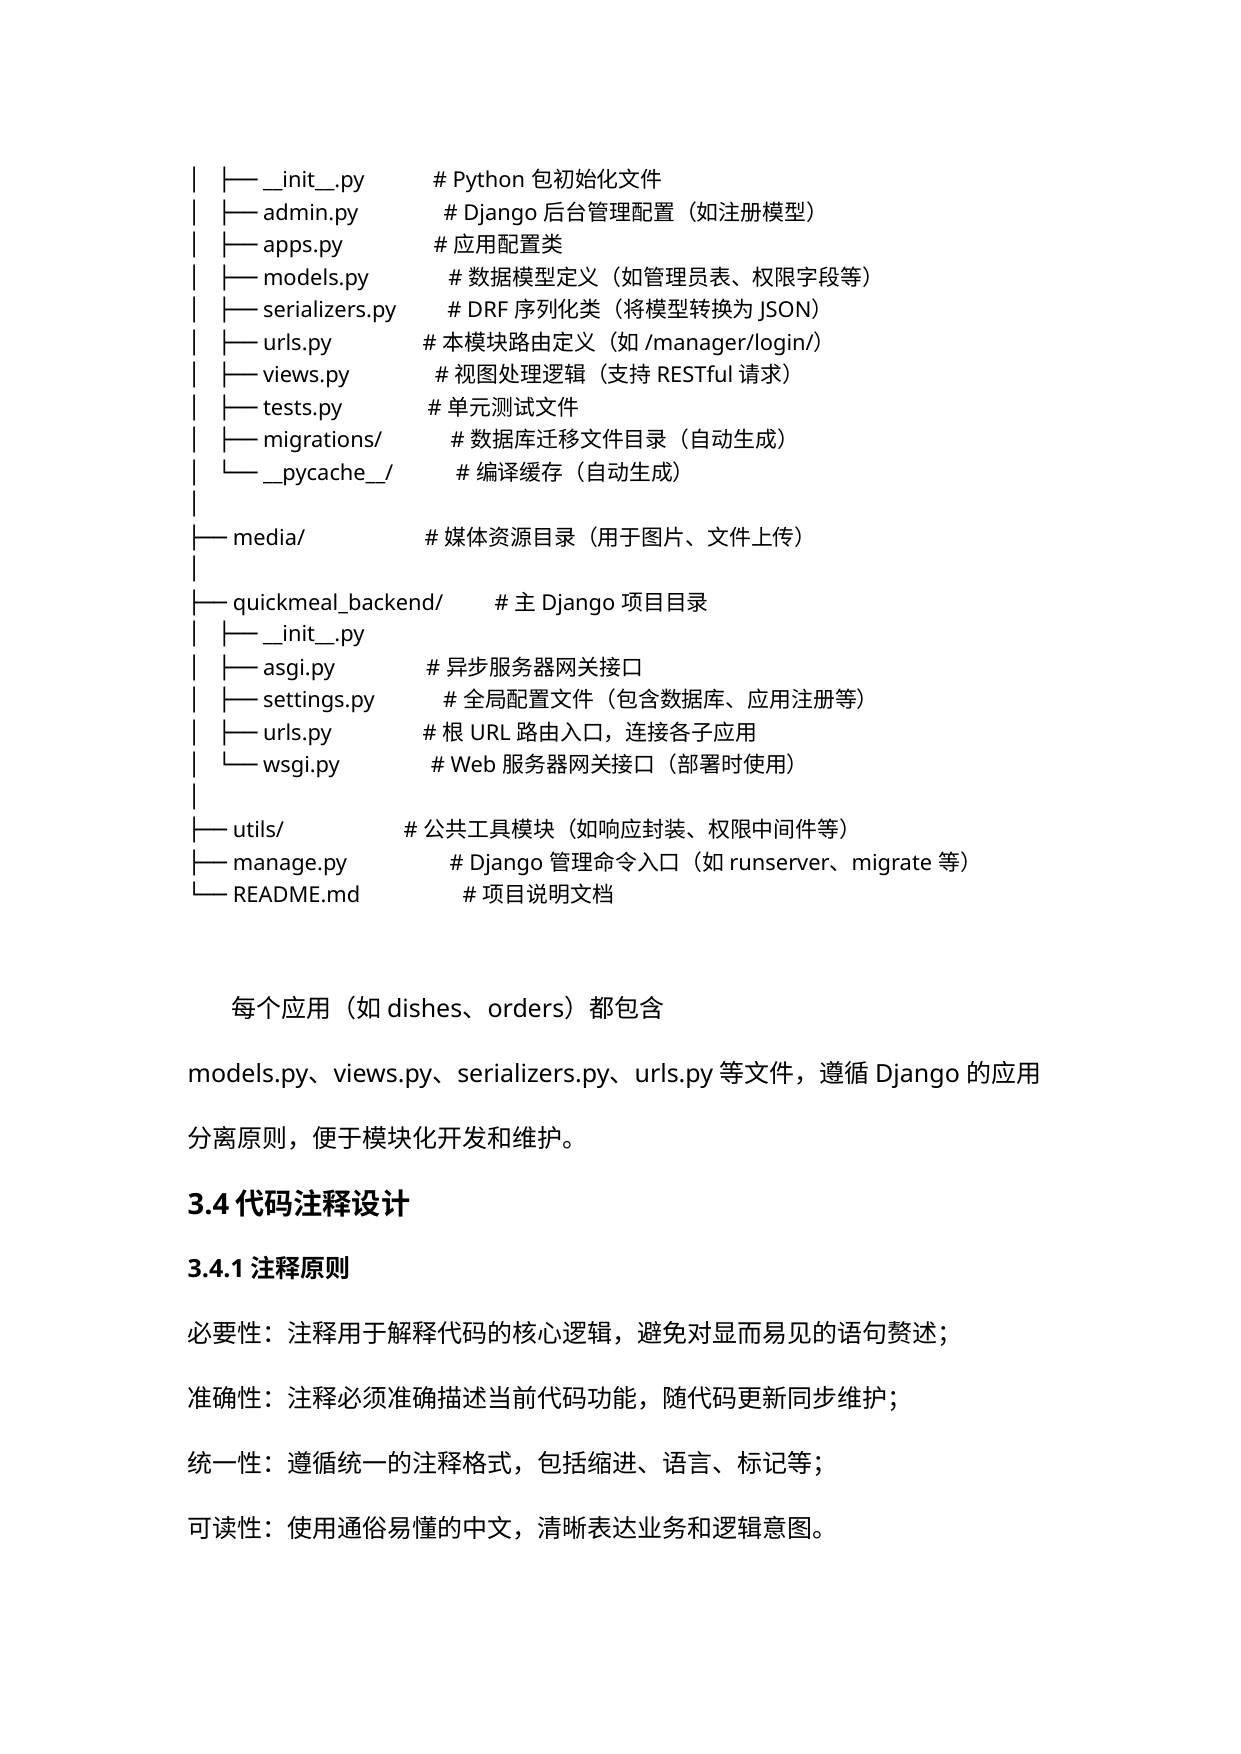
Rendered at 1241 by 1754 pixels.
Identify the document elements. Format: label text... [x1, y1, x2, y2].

text 每个应用（如 dishes、orders）都包含 models.py、views.py、serializers.py、urls.py 等文件，遵循 Django 的应用分离原则，便于模块化开发和维护。 [187, 974, 1053, 1169]
text ├── utils/ # 公共工具模块（如响应封装、权限中间件等） [187, 812, 1053, 844]
text 必要性：注释用于解释代码的核心逻辑，避免对显而易见的语句赘述； [187, 1299, 1053, 1364]
text │ └── wsgi.py # Web 服务器网关接口（部署时使用） [187, 747, 1053, 779]
text │ ├── views.py # 视图处理逻辑（支持 RESTful 请求） [187, 357, 1053, 389]
text ├── quickmeal_backend/ # 主 Django 项目目录 [187, 584, 1053, 617]
text 统一性：遵循统一的注释格式，包括缩进、语言、标记等； [187, 1429, 1053, 1494]
text │ ├── apps.py # 应用配置类 [187, 227, 1053, 259]
text │ ├── settings.py # 全局配置文件（包含数据库、应用注册等） [187, 682, 1053, 714]
text │ ├── tests.py # 单元测试文件 [187, 389, 1053, 422]
text │ ├── __init__.py # Python 包初始化文件 [187, 162, 1053, 194]
text │ ├── admin.py # Django 后台管理配置（如注册模型） [187, 194, 1053, 227]
text │ [187, 552, 1053, 584]
text │ [187, 487, 1053, 519]
text └── README.md # 项目说明文档 [187, 877, 1053, 909]
text 准确性：注释必须准确描述当前代码功能，随代码更新同步维护； [187, 1364, 1053, 1429]
text │ ├── urls.py # 本模块路由定义（如 /manager/login/） [187, 324, 1053, 357]
text ├── manage.py # Django 管理命令入口（如 runserver、migrate 等） [187, 844, 1053, 877]
text 可读性：使用通俗易懂的中文，清晰表达业务和逻辑意图。 [187, 1494, 1053, 1559]
text │ ├── migrations/ # 数据库迁移文件目录（自动生成） [187, 422, 1053, 454]
text │ ├── urls.py # 根 URL 路由入口，连接各子应用 [187, 714, 1053, 747]
text │ ├── models.py # 数据模型定义（如管理员表、权限字段等） [187, 259, 1053, 292]
subtitle 3.4.1注释原则 [187, 1234, 1053, 1299]
text │ └── __pycache__/ # 编译缓存（自动生成） [187, 454, 1053, 487]
text │ ├── __init__.py [187, 617, 1053, 649]
text ├── media/ # 媒体资源目录（用于图片、文件上传） [187, 519, 1053, 552]
text │ ├── asgi.py # 异步服务器网关接口 [187, 649, 1053, 682]
text │ [187, 779, 1053, 812]
subtitle 3.4代码注释设计 [187, 1169, 1053, 1234]
text │ ├── serializers.py # DRF 序列化类（将模型转换为 JSON） [187, 292, 1053, 324]
